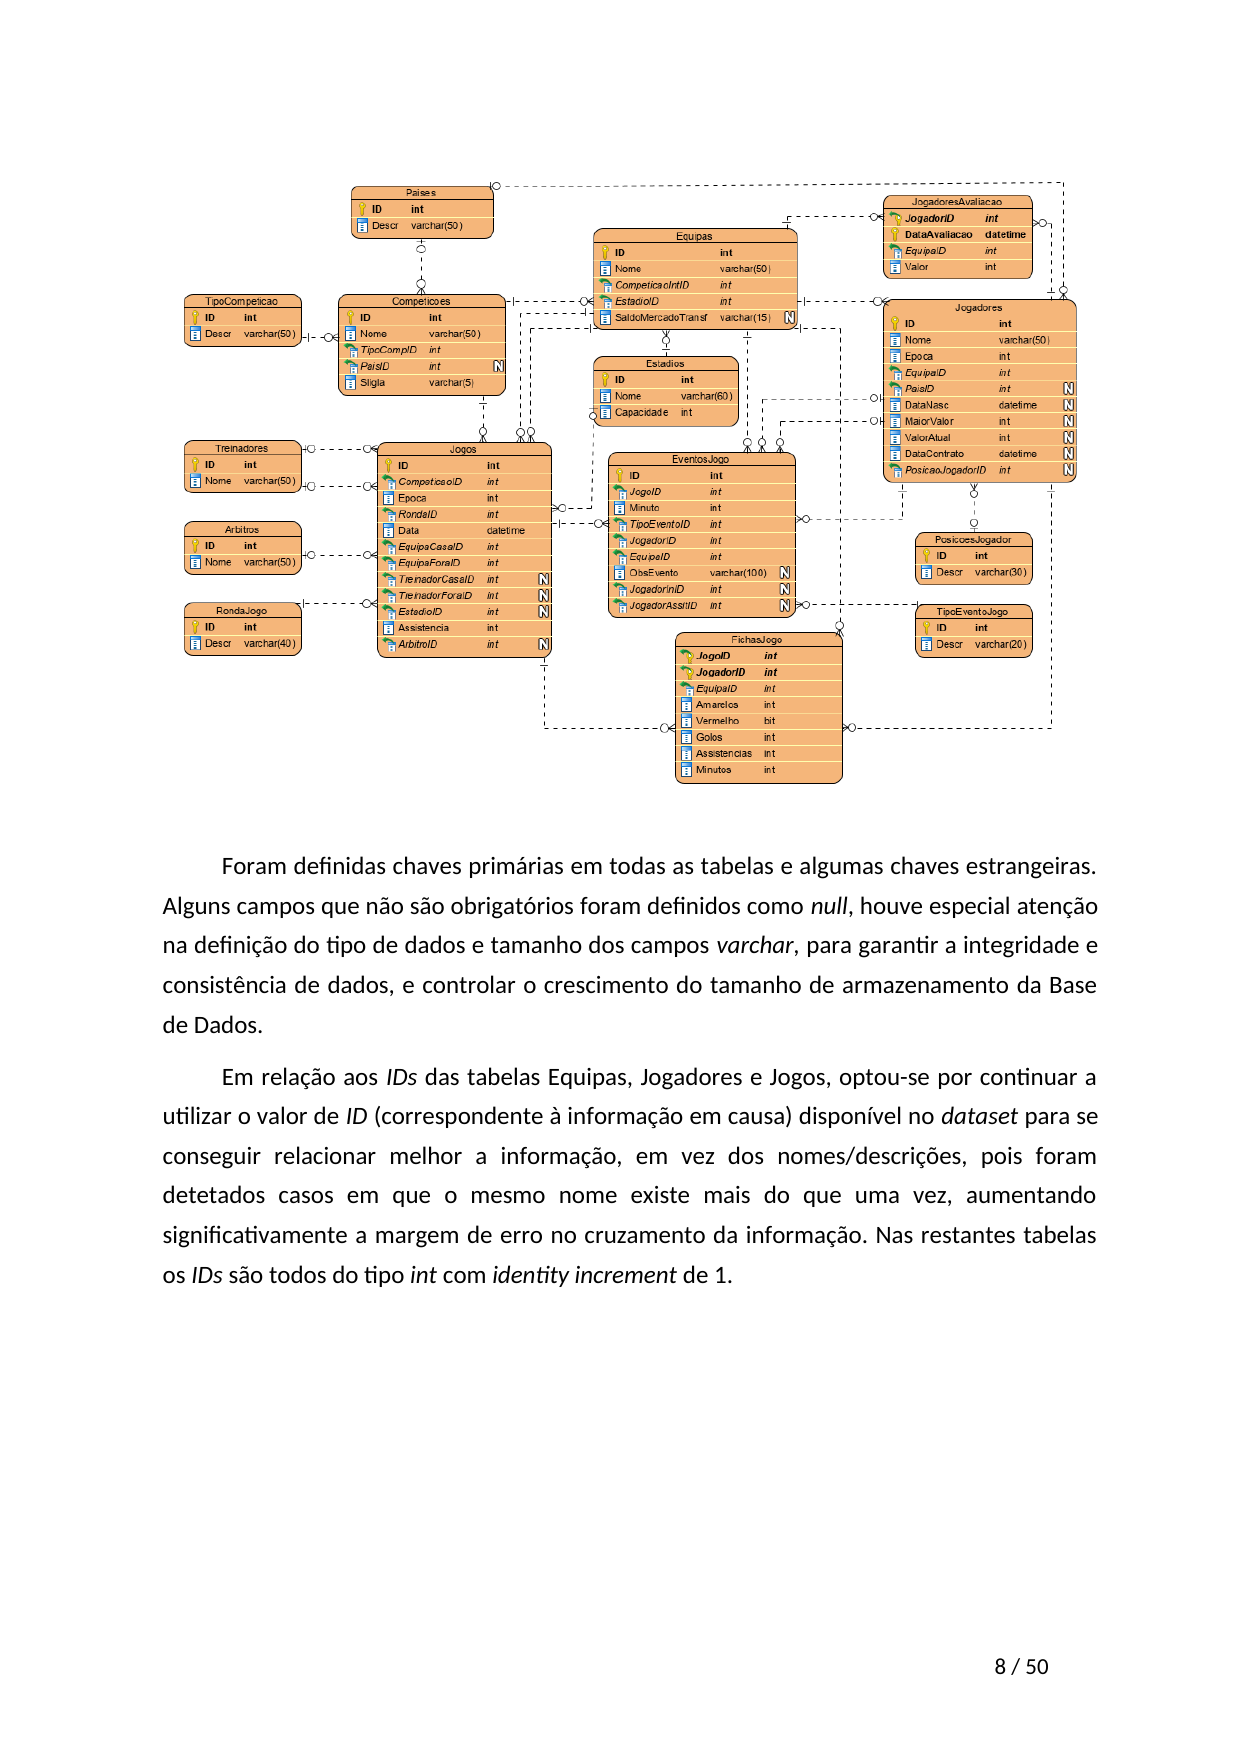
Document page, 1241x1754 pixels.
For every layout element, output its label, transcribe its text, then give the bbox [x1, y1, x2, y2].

text Em relação aos IDs das tabelas Equipas, Jogadores e Jogos, optou-se por continuar a utilizar o valor de ID (correspondente à informação em causa) disponível no dataset para se conseguir relacionar melhor a informação, em vez dos nomes/descrições, pois foram detetados casos em que o mesmo nome existe mais do que uma vez, aumentando significativamente a margem de erro no cruzamento da informação. Nas restantes tabelas os IDs são todos do tipo int com identity increment de 1. [162, 1061, 1098, 1289]
text Foram definidas chaves primárias em todas as tabelas e algumas chaves estrangeiras. Alguns campos que não são obrigatórios foram definidos como null, houve especial atenção na definição do tipo de dados e tamanho dos campos varchar, para garantir a integridade e consistência de dados, e controlar o crescimento do tamanho de armazenamento da Base de Dados. [162, 851, 1098, 1039]
picture [175, 177, 1086, 788]
